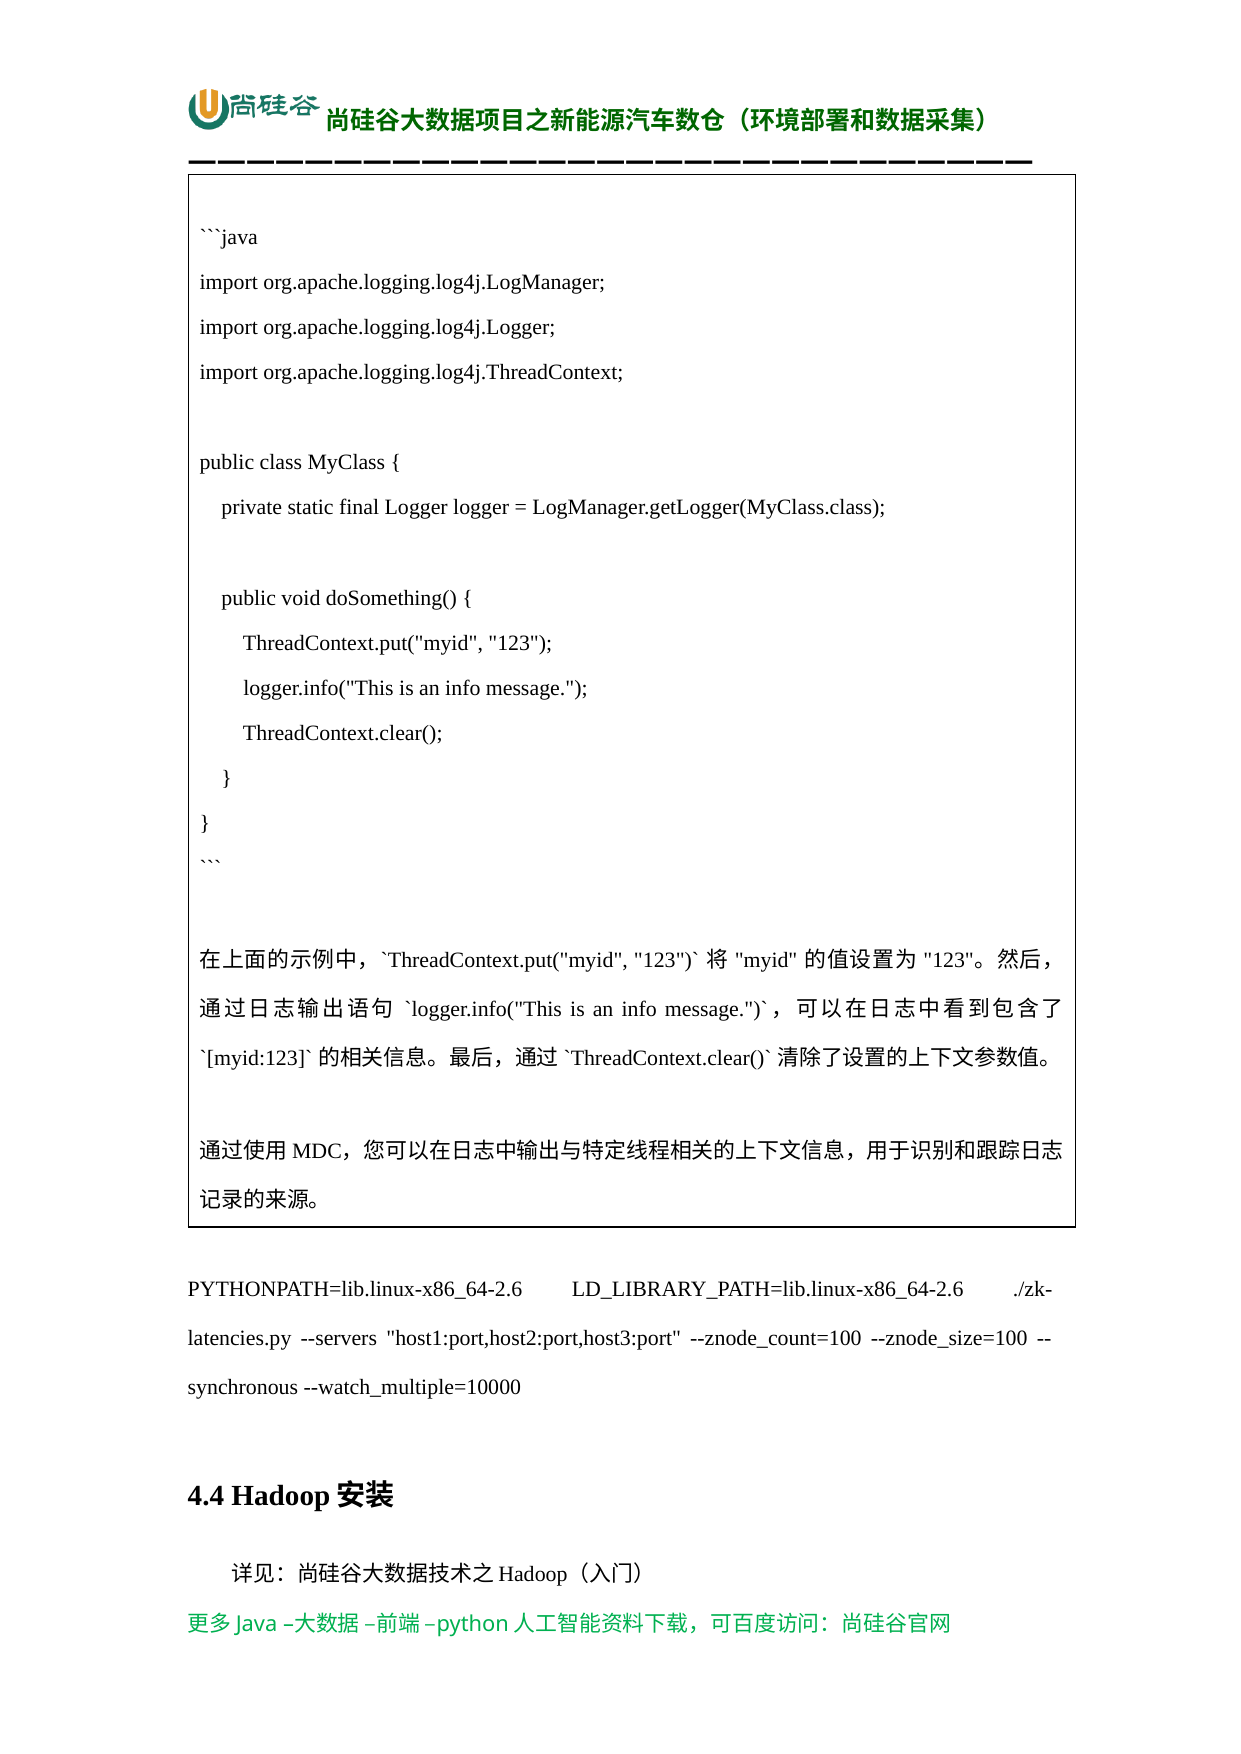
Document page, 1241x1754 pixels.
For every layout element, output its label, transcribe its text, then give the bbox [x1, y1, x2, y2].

text 4.4 Hadoop安装 [187, 1460, 1053, 1525]
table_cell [189, 175, 1075, 1226]
text PYTHONPATH=lib.linux-x86_64-2.6 LD_LIBRARY_PATH=lib.linux-x86_64-2.6 ./zk-latencies.py --servers "host1:port,host2:port,host3:port" --znode_count=100 --znode_size=100 --synchronous --watch_multiple=10000 [187, 1272, 1053, 1402]
text 详见：尚硅谷大数据技术之Hadoop（入门） [187, 1556, 1053, 1588]
